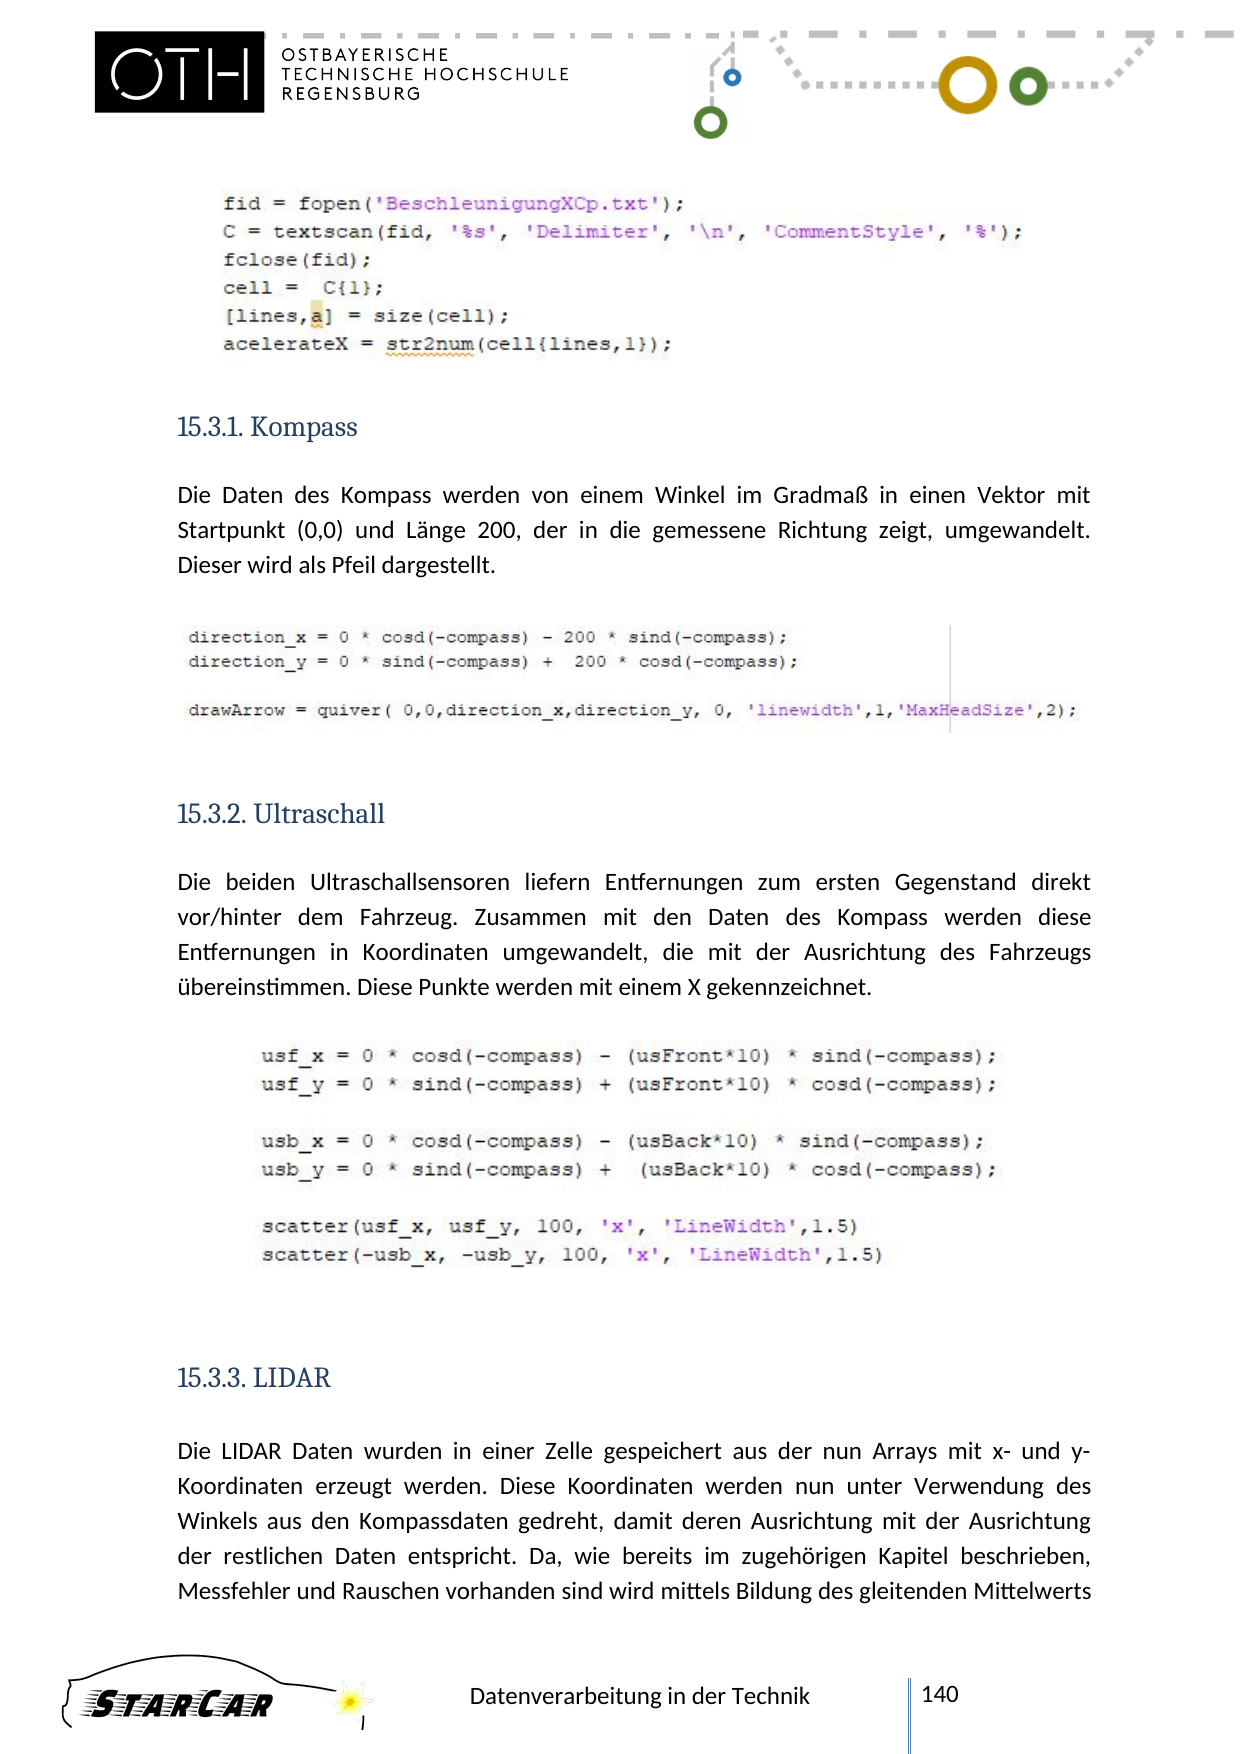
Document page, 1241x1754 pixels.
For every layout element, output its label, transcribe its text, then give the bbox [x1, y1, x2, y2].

picture [254, 1040, 1016, 1283]
subtitle 15.3.2. Ultraschall [177, 797, 1092, 831]
picture [94, 15, 1237, 145]
subtitle 15.3.1. Kompass [177, 411, 1092, 444]
picture [182, 625, 1081, 733]
text Die beiden Ultraschallsensoren liefern Entfernungen zum ersten Gegenstand direkt vor/hinter dem Fahrzeug. Zusammen mit den Daten des Kompass werden diese Entfernungen in Koordinaten umgewandelt, die mit der Ausrichtung des Fahrzeugs übereinstimmen. Diese Punkte werden mit einem X gekennzeichnet. [177, 866, 1092, 1001]
text Die Daten des Kompass werden von einem Winkel im Gradmaß in einen Vektor mit Startpunkt (0,0) und Länge 200, der in die gemessene Richtung zeigt, umgewandelt. Dieser wird als Pfeil dargestellt. [177, 479, 1092, 580]
subtitle 15.3.3. LIDAR [177, 1361, 1092, 1394]
picture [220, 188, 1049, 361]
picture [54, 1651, 380, 1730]
